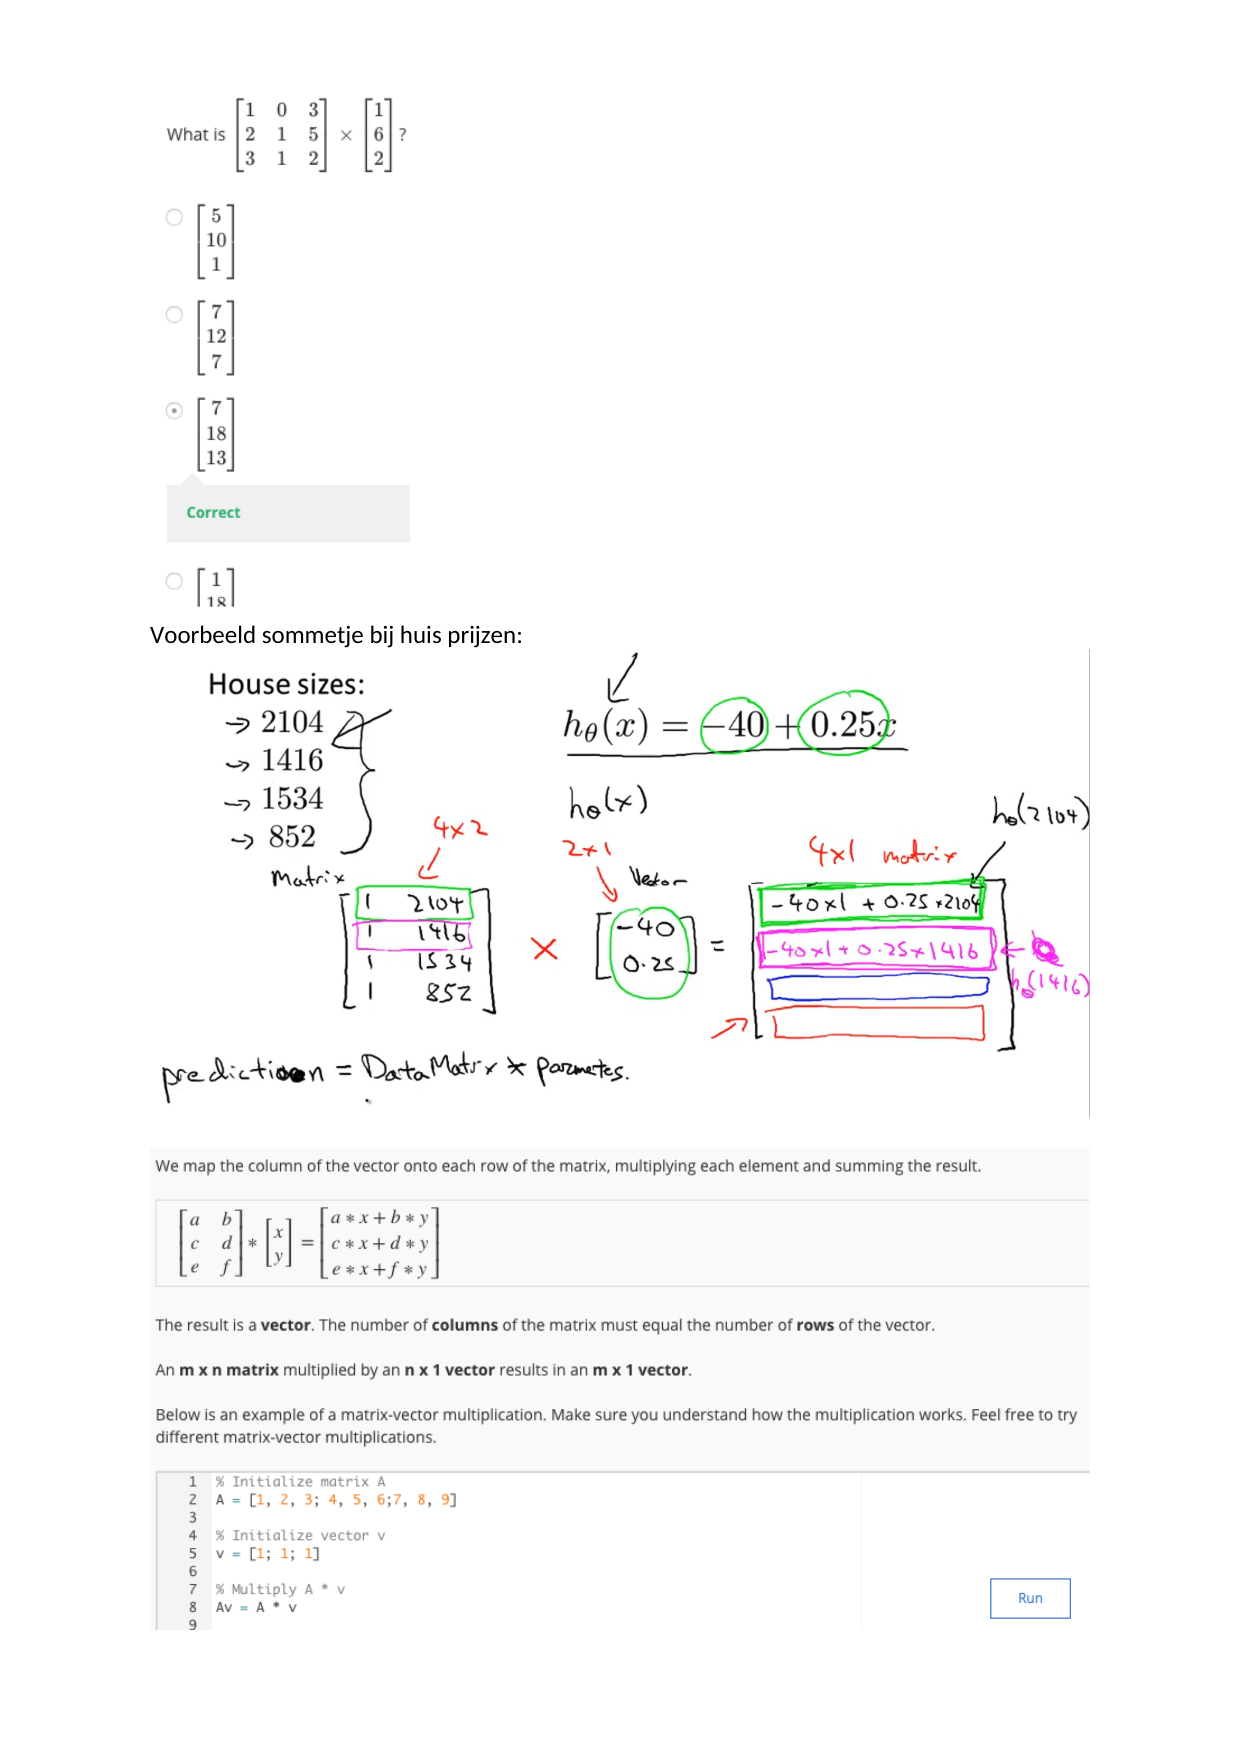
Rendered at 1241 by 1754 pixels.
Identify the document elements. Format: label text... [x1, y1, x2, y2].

picture [150, 1148, 1090, 1630]
picture [150, 649, 1090, 1118]
text Voorbeeld sommetje bij huis prijzen: [150, 619, 1090, 649]
picture [150, 81, 411, 619]
